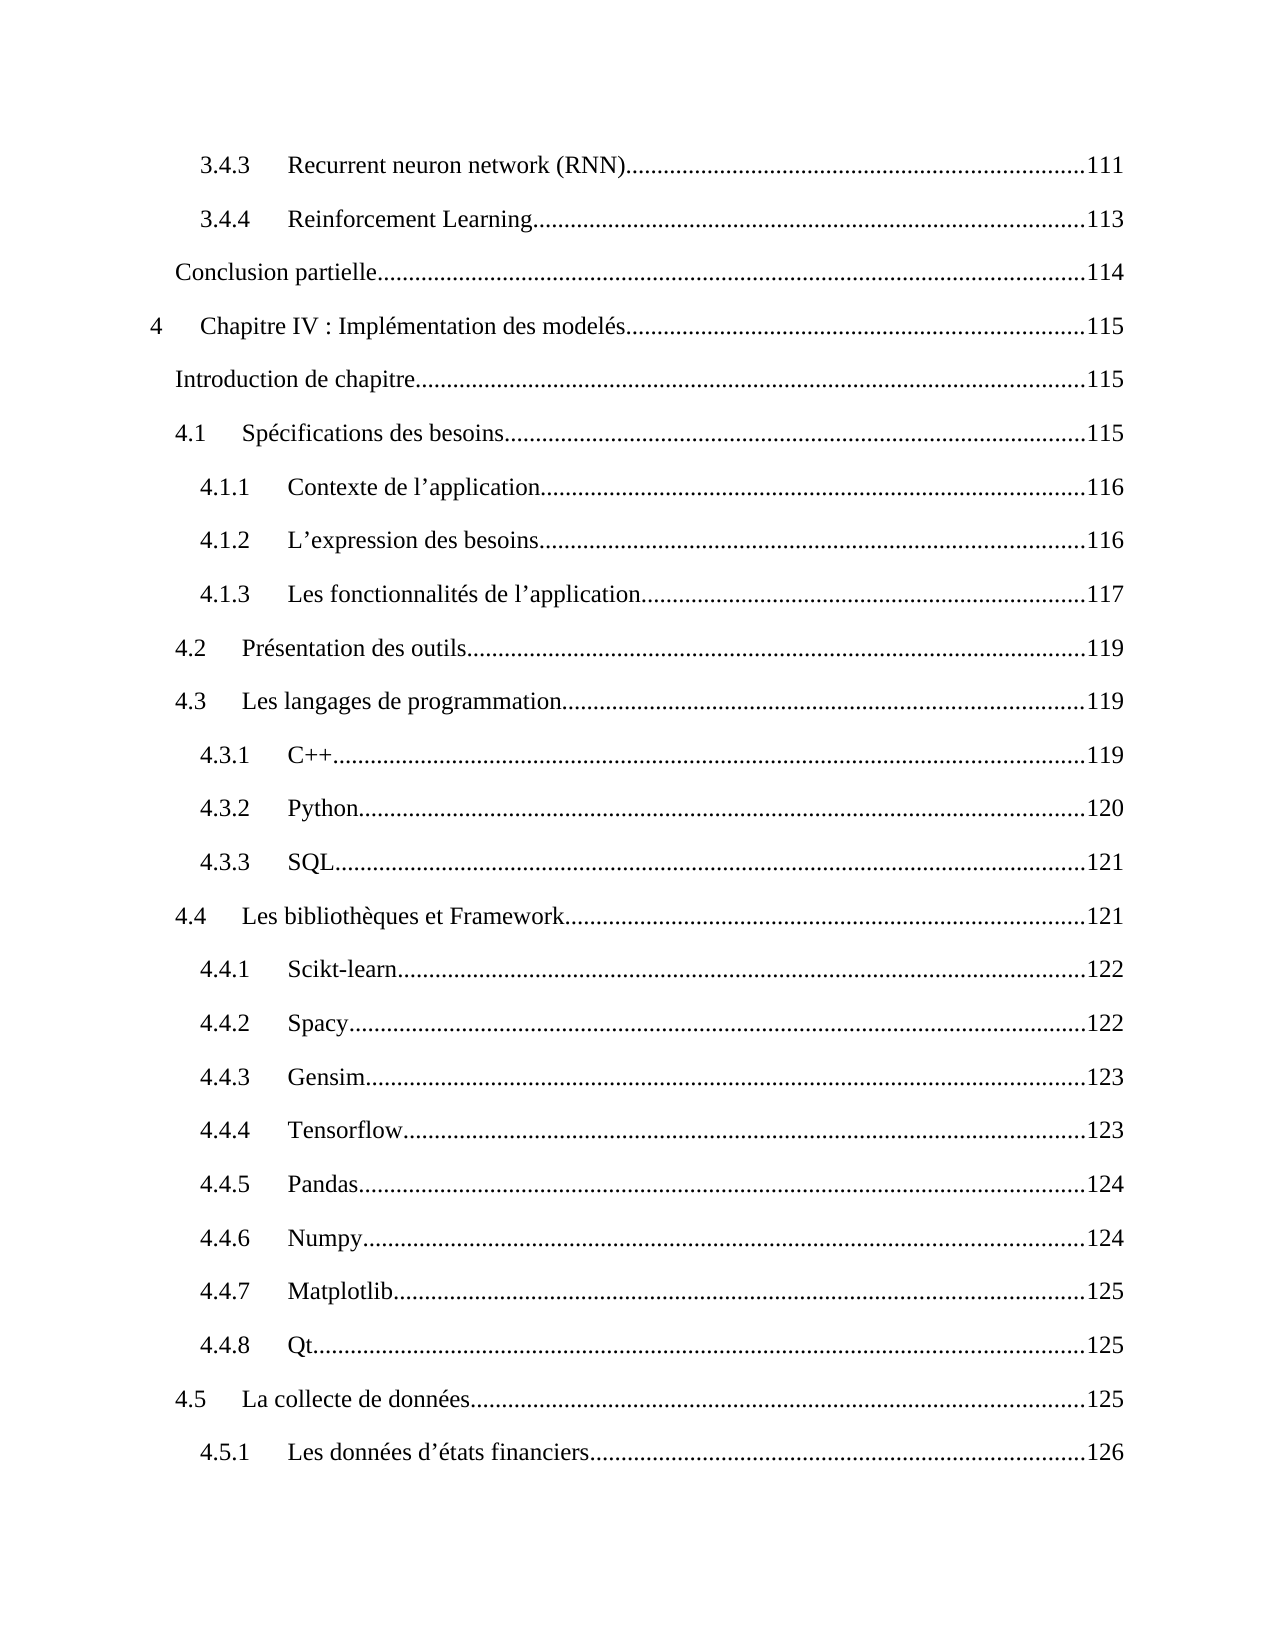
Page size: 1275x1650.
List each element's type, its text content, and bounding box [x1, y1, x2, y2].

text 4.4.2 Spacy 122 [200, 1008, 1125, 1037]
text 4 Chapitre IV : Implémentation des modelés 115 [150, 311, 1125, 339]
text 4.4.6 Numpy 124 [200, 1223, 1125, 1251]
text 4.4.8 Qt 125 [200, 1330, 1125, 1359]
text 4.4.7 Matplotlib 125 [200, 1276, 1125, 1305]
text 4.4 Les bibliothèques et Framework 121 [175, 901, 1125, 929]
text Conclusion partielle 114 [175, 257, 1125, 286]
text 4.4.4 Tensorflow 123 [200, 1115, 1125, 1144]
text 4.4.3 Gensim 123 [200, 1062, 1125, 1091]
text 4.4.1 Scikt-learn 122 [200, 954, 1125, 983]
text 4.3.1 C++ 119 [200, 740, 1125, 769]
text 4.1.3 Les fonctionnalités de l’application 117 [200, 579, 1125, 608]
text Introduction de chapitre 115 [175, 364, 1125, 393]
text 4.4.5 Pandas 124 [200, 1169, 1125, 1198]
text 4.5 La collecte de données 125 [175, 1384, 1125, 1412]
text 4.2 Présentation des outils 119 [175, 633, 1125, 661]
text 4.1.1 Contexte de l’application 116 [200, 472, 1125, 500]
text 4.3.2 Python 120 [200, 793, 1125, 822]
text 3.4.4 Reinforcement Learning 113 [200, 204, 1125, 232]
text 3.4.3 Recurrent neuron network (RNN) 111 [200, 150, 1125, 179]
text 4.1 Spécifications des besoins 115 [175, 418, 1125, 447]
text 4.5.1 Les données d’états financiers 126 [200, 1437, 1125, 1466]
text 4.3 Les langages de programmation 119 [175, 686, 1125, 715]
text 4.3.3 SQL 121 [200, 847, 1125, 876]
text 4.1.2 L’expression des besoins 116 [200, 525, 1125, 554]
